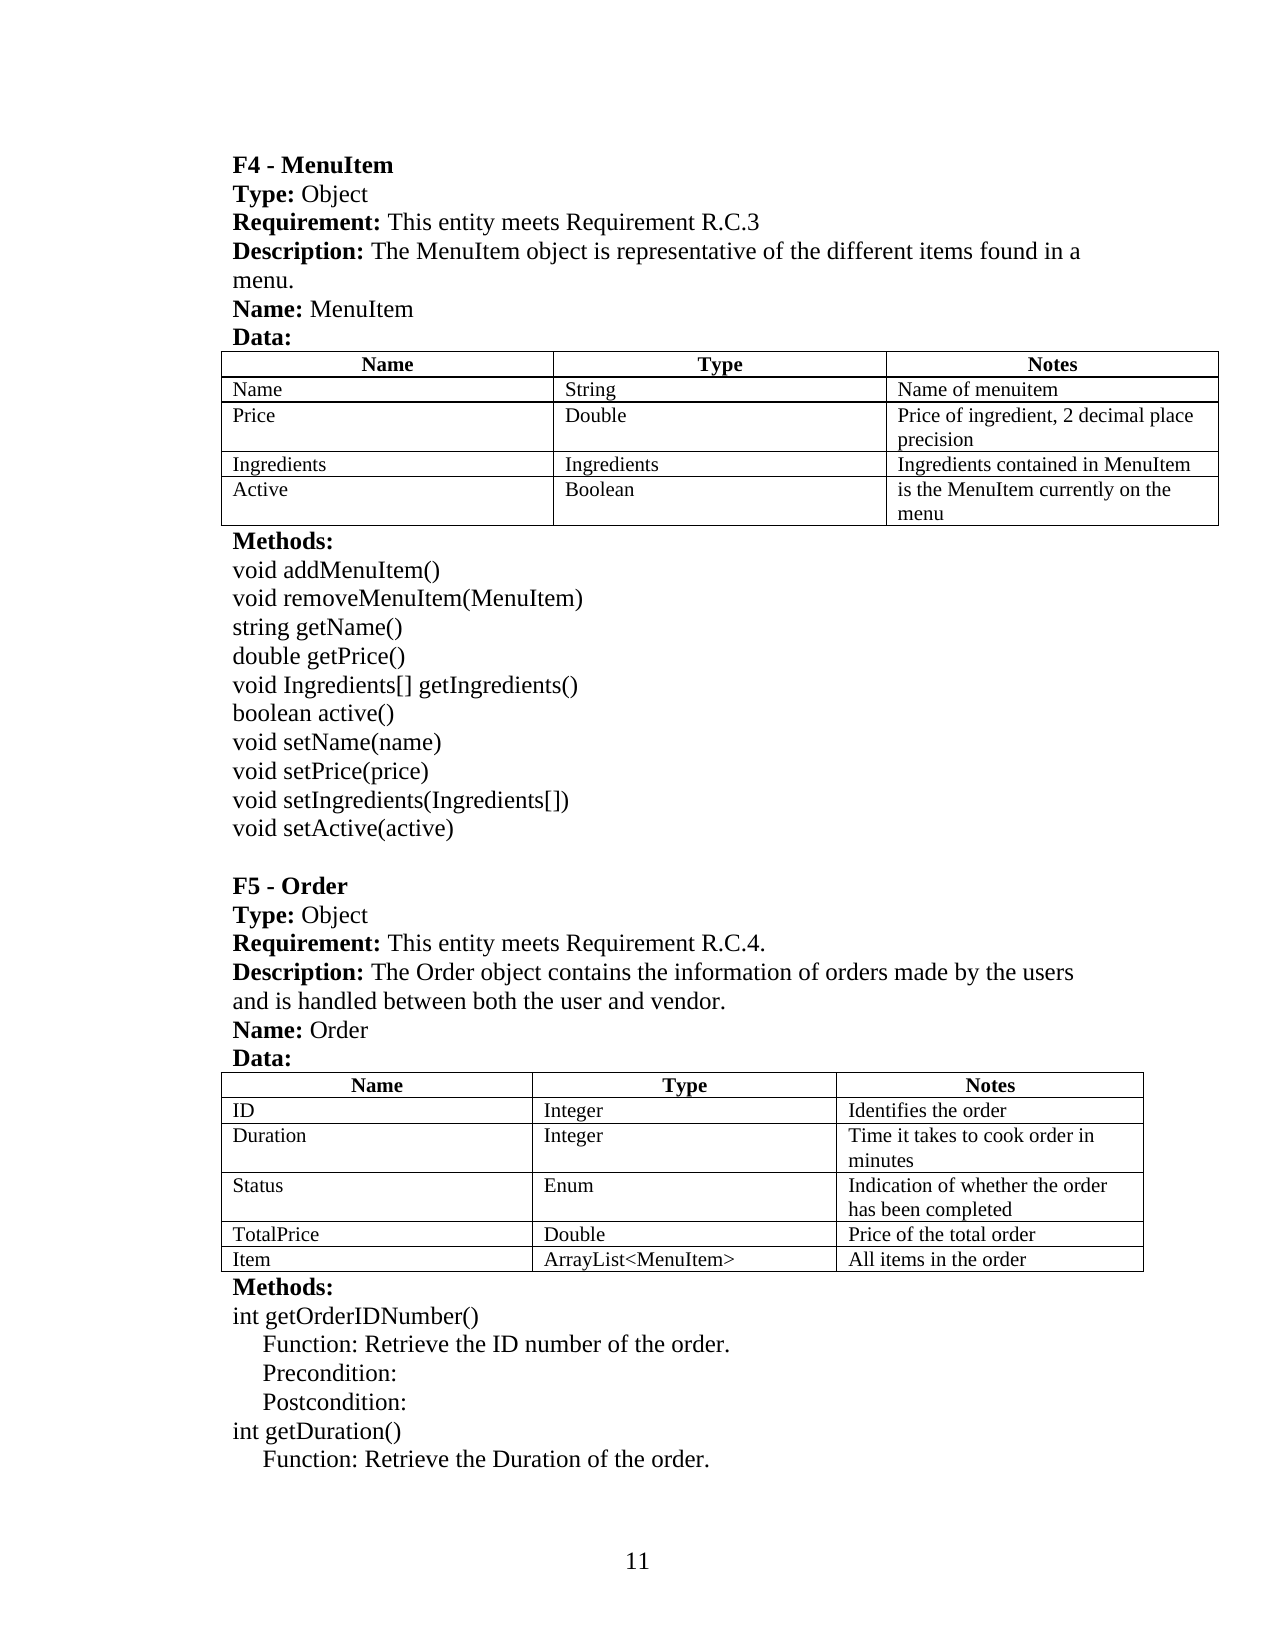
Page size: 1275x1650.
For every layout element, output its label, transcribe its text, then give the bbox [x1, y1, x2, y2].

table_header Notes [837, 1073, 1143, 1097]
table_cell Name of menuitem [887, 378, 1218, 401]
table_cell Active [222, 477, 553, 525]
text Data: [232, 1043, 1087, 1072]
text Postcondition: [232, 1387, 1087, 1416]
text F4 - MenuItem [232, 150, 1087, 179]
table_header Type [554, 352, 886, 376]
text void setPrice(price) [232, 756, 1087, 785]
text void setName(name) [232, 727, 1087, 756]
table_cell TotalPrice [222, 1222, 532, 1246]
text int getDuration() [232, 1416, 1087, 1444]
table_cell Boolean [554, 477, 886, 525]
table_cell is the MenuItem currently on the menu [887, 477, 1218, 525]
text Methods: [232, 1272, 1087, 1301]
table_cell Price of the total order [837, 1222, 1143, 1246]
text Function: Retrieve the Duration of the order. [232, 1444, 1087, 1473]
text string getName() [232, 612, 1087, 641]
table_cell ArrayList<MenuItem> [533, 1247, 836, 1271]
text Type: Object [232, 179, 1087, 207]
text Description: The MenuItem object is representative of the different items found in a menu. [232, 236, 1087, 294]
text Name: Order [232, 1015, 1087, 1043]
text boolean active() [232, 698, 1087, 727]
table_cell Integer [533, 1124, 836, 1172]
text Name: MenuItem [232, 294, 1087, 322]
text Methods: [232, 526, 1087, 555]
table_cell ID [222, 1098, 532, 1122]
table_cell Item [222, 1247, 532, 1271]
table_cell Ingredients [554, 452, 886, 476]
text void addMenuItem() [232, 555, 1087, 583]
text Requirement: This entity meets Requirement R.C.3 [232, 207, 1087, 236]
table_header Name [222, 1073, 532, 1097]
table_cell Integer [533, 1098, 836, 1122]
text Requirement: This entity meets Requirement R.C.4. [232, 928, 1087, 957]
table_cell Double [533, 1222, 836, 1246]
table_cell Duration [222, 1124, 532, 1172]
table_cell String [554, 378, 886, 401]
table_cell Identifies the order [837, 1098, 1143, 1122]
table_cell Ingredients [222, 452, 553, 476]
table_header Name [222, 352, 553, 376]
text double getPrice() [232, 641, 1087, 670]
text void setActive(active) [232, 813, 1087, 842]
text Function: Retrieve the ID number of the order. [232, 1329, 1087, 1358]
table_cell Status [222, 1173, 532, 1221]
table_cell Price [222, 403, 553, 451]
table_cell Time it takes to cook order in minutes [837, 1124, 1143, 1172]
table_cell Double [554, 403, 886, 451]
text void Ingredients[] getIngredients() [232, 670, 1087, 698]
text F5 - Order [232, 871, 1087, 900]
text Data: [232, 322, 1087, 351]
text Type: Object [232, 900, 1087, 928]
table_header Notes [887, 352, 1218, 376]
text void setIngredients(Ingredients[]) [232, 785, 1087, 813]
table_header Type [533, 1073, 836, 1097]
table_cell All items in the order [837, 1247, 1143, 1271]
table_cell Ingredients contained in MenuItem [887, 452, 1218, 476]
table_cell Price of ingredient, 2 decimal place precision [887, 403, 1218, 451]
table_cell Enum [533, 1173, 836, 1221]
text void removeMenuItem(MenuItem) [232, 583, 1087, 612]
table_cell Indication of whether the order has been completed [837, 1173, 1143, 1221]
text Description: The Order object contains the information of orders made by the users and is handled between both the user and vendor. [232, 957, 1087, 1015]
text Precondition: [232, 1358, 1087, 1387]
text int getOrderIDNumber() [232, 1301, 1087, 1329]
table_cell Name [222, 378, 553, 401]
